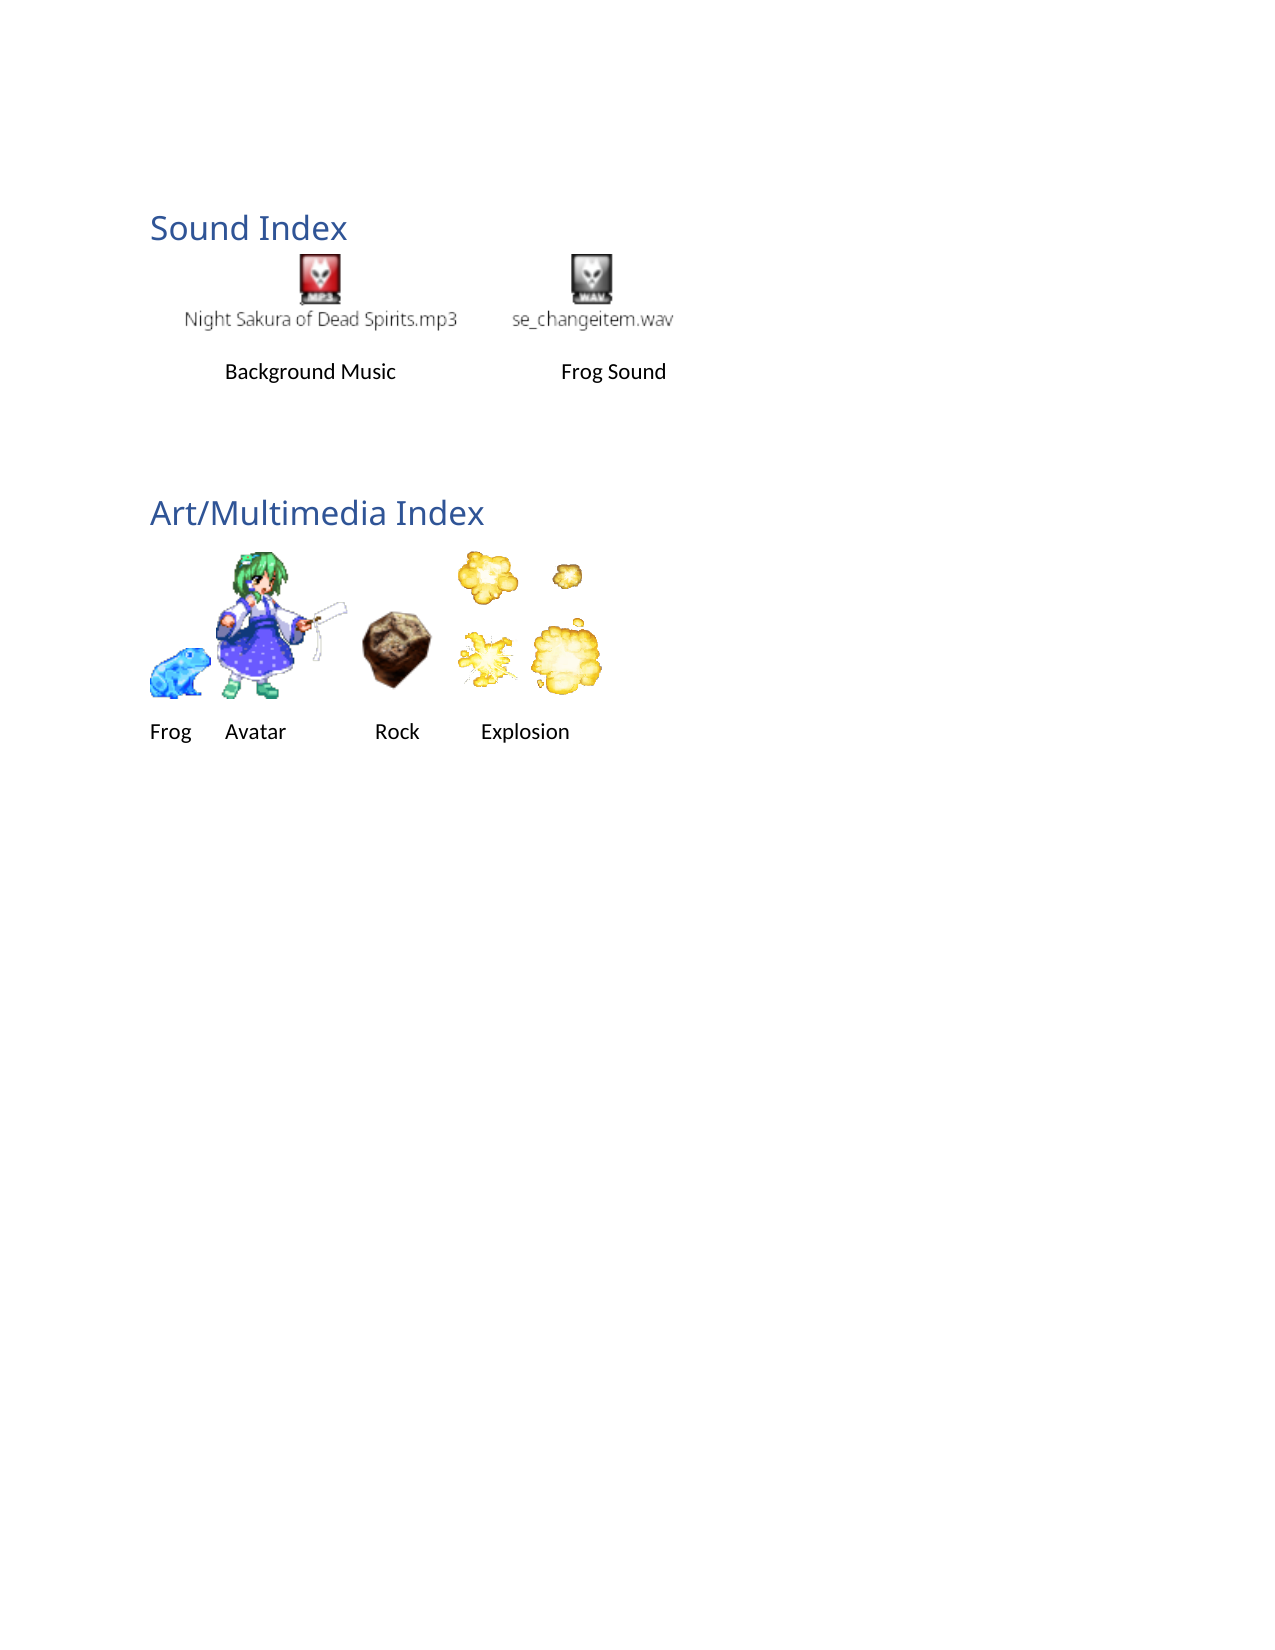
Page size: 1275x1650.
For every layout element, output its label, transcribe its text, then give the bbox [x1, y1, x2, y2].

subtitle Sound Index [150, 205, 1125, 251]
text Background Music Frog Sound [150, 357, 1125, 416]
subtitle Art/Multimedia Index [150, 490, 1125, 535]
text Frog Avatar Rock Explosion [150, 717, 1125, 745]
picture [150, 648, 211, 699]
picture [216, 538, 606, 699]
